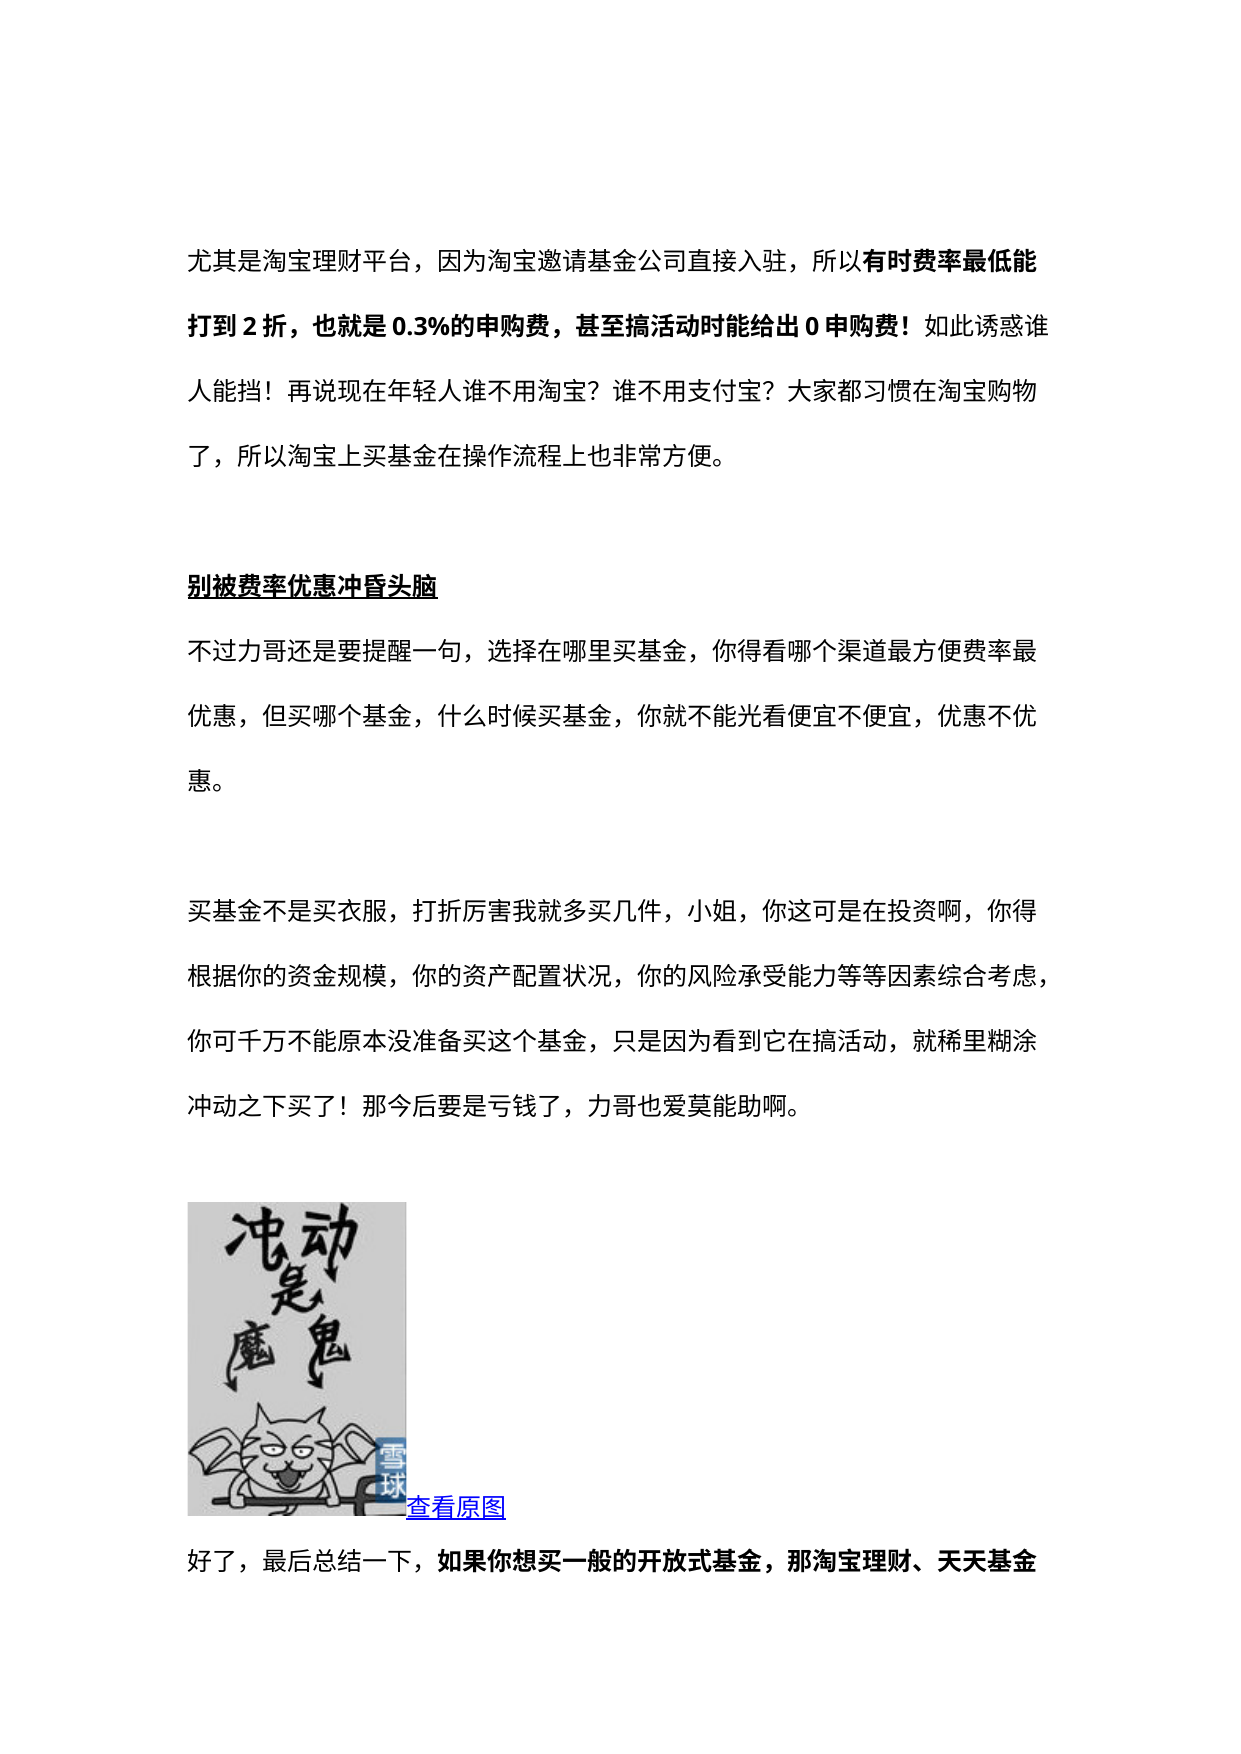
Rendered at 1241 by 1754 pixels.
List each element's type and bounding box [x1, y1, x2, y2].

text [187, 162, 1053, 1592]
picture [187, 1202, 407, 1516]
